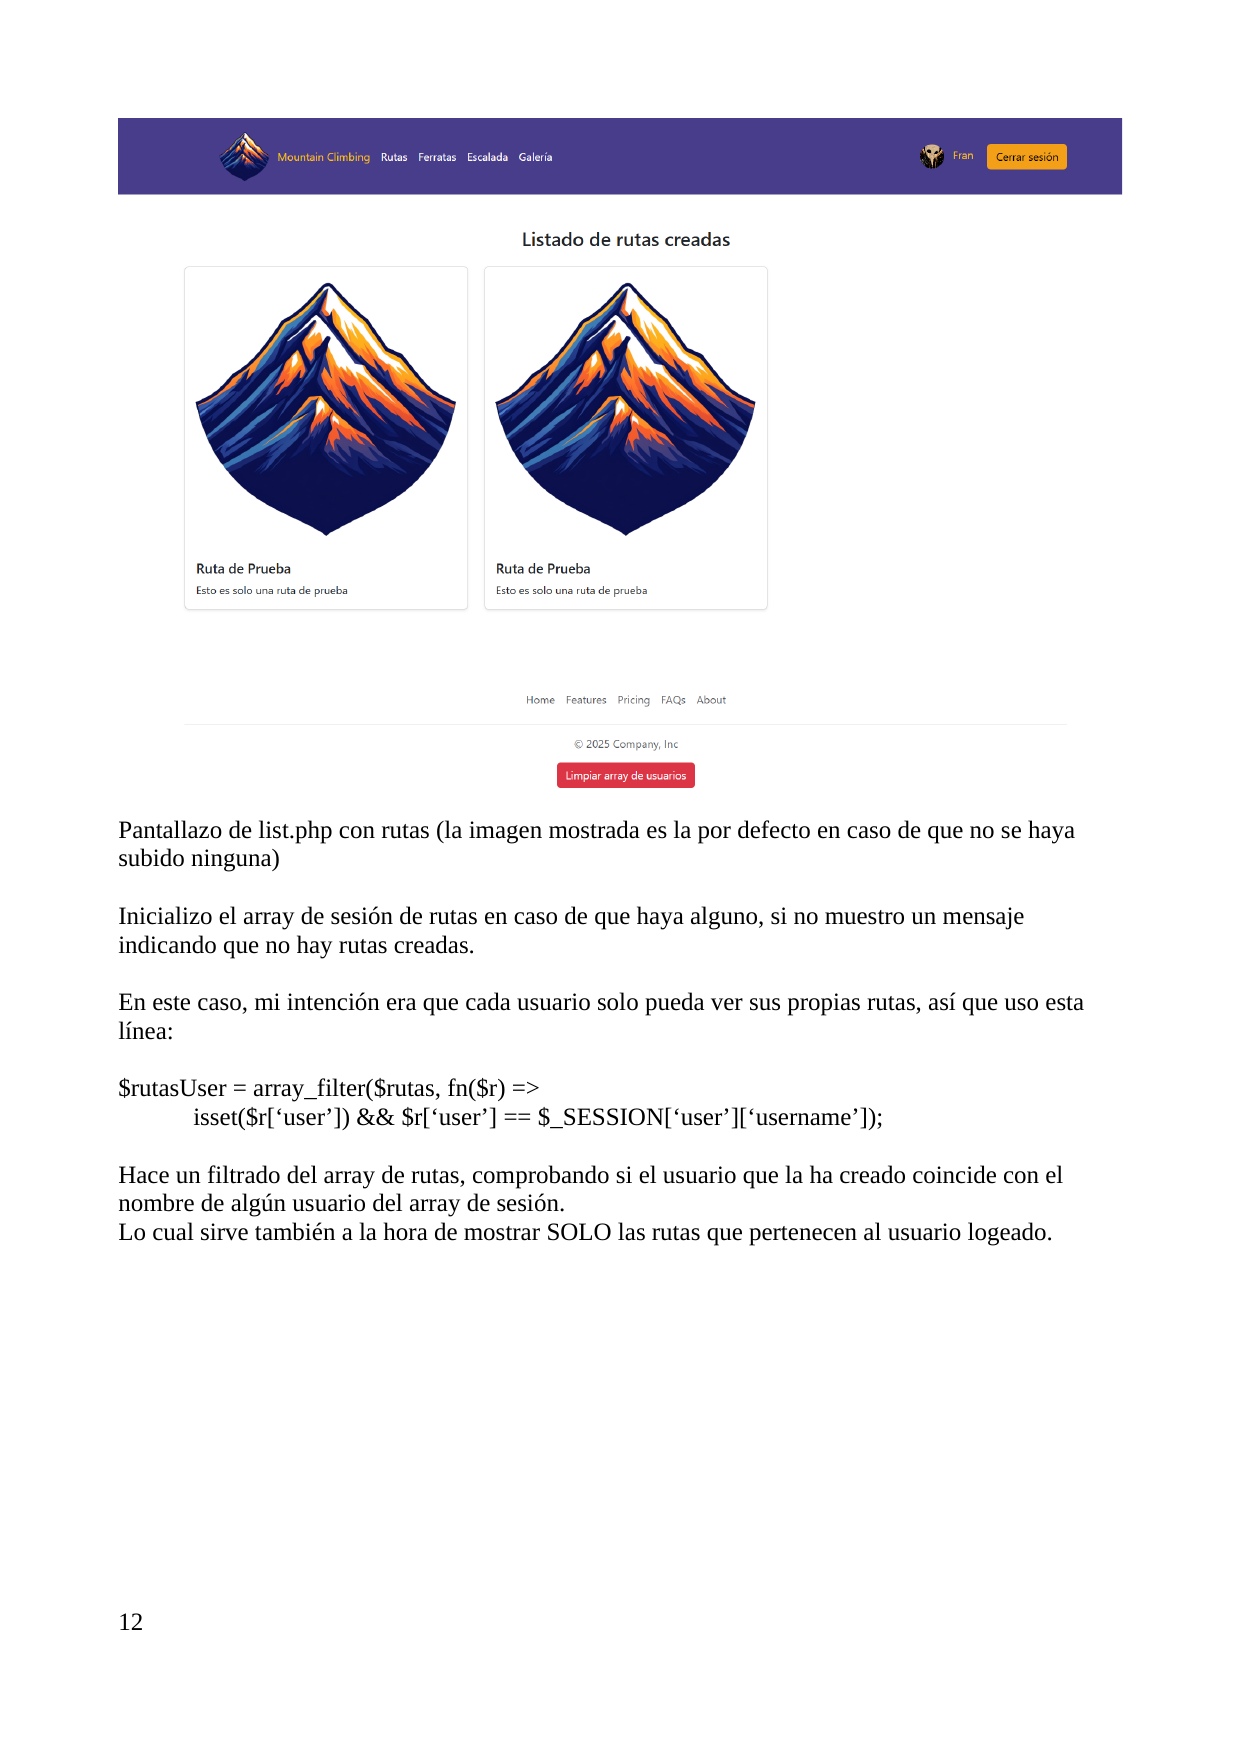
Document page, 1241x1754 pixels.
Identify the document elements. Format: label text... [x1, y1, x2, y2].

text isset($r[‘user’]) && $r[‘user’] == $_SESSION[‘user’][‘username’]); [118, 1102, 1122, 1131]
text Lo cual sirve también a la hora de mostrar SOLO las rutas que pertenecen al usuario logeado. [118, 1217, 1122, 1246]
text En este caso, mi intención era que cada usuario solo pueda ver sus propias rutas, así que uso esta línea: [118, 987, 1122, 1045]
text Pantallazo de list.php con rutas (la imagen mostrada es la por defecto en caso de que no se haya subido ninguna) [118, 815, 1122, 872]
text Inicializo el array de sesión de rutas en caso de que haya alguno, si no muestro un mensaje indicando que no hay rutas creadas. [118, 901, 1122, 958]
text $rutasUser = array_filter($rutas, fn($r) => [118, 1073, 1122, 1102]
picture [118, 118, 1123, 815]
text Hace un filtrado del array de rutas, comprobando si el usuario que la ha creado coincide con el nombre de algún usuario del array de sesión. [118, 1160, 1122, 1217]
